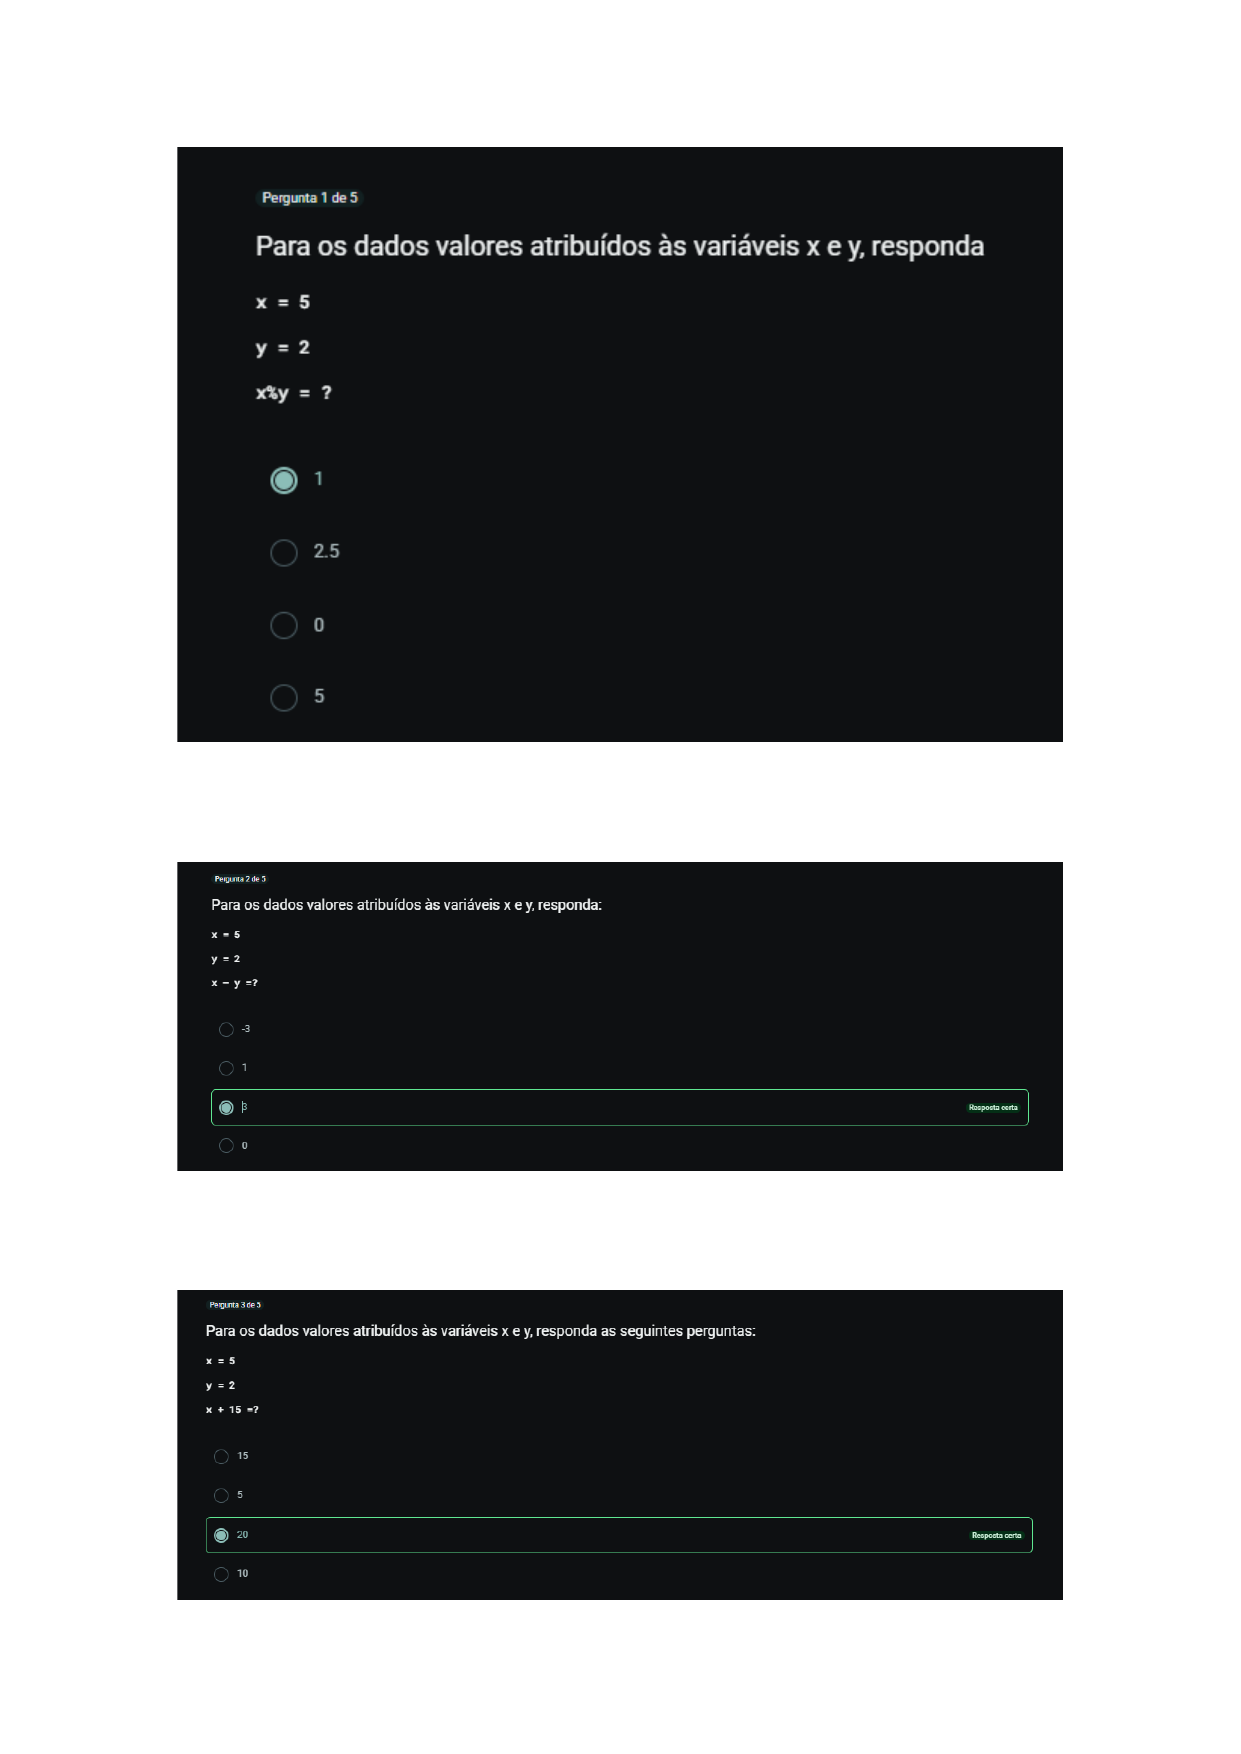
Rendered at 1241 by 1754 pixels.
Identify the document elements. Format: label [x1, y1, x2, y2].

picture [177, 862, 1063, 1171]
picture [177, 147, 1063, 742]
picture [177, 1290, 1063, 1600]
